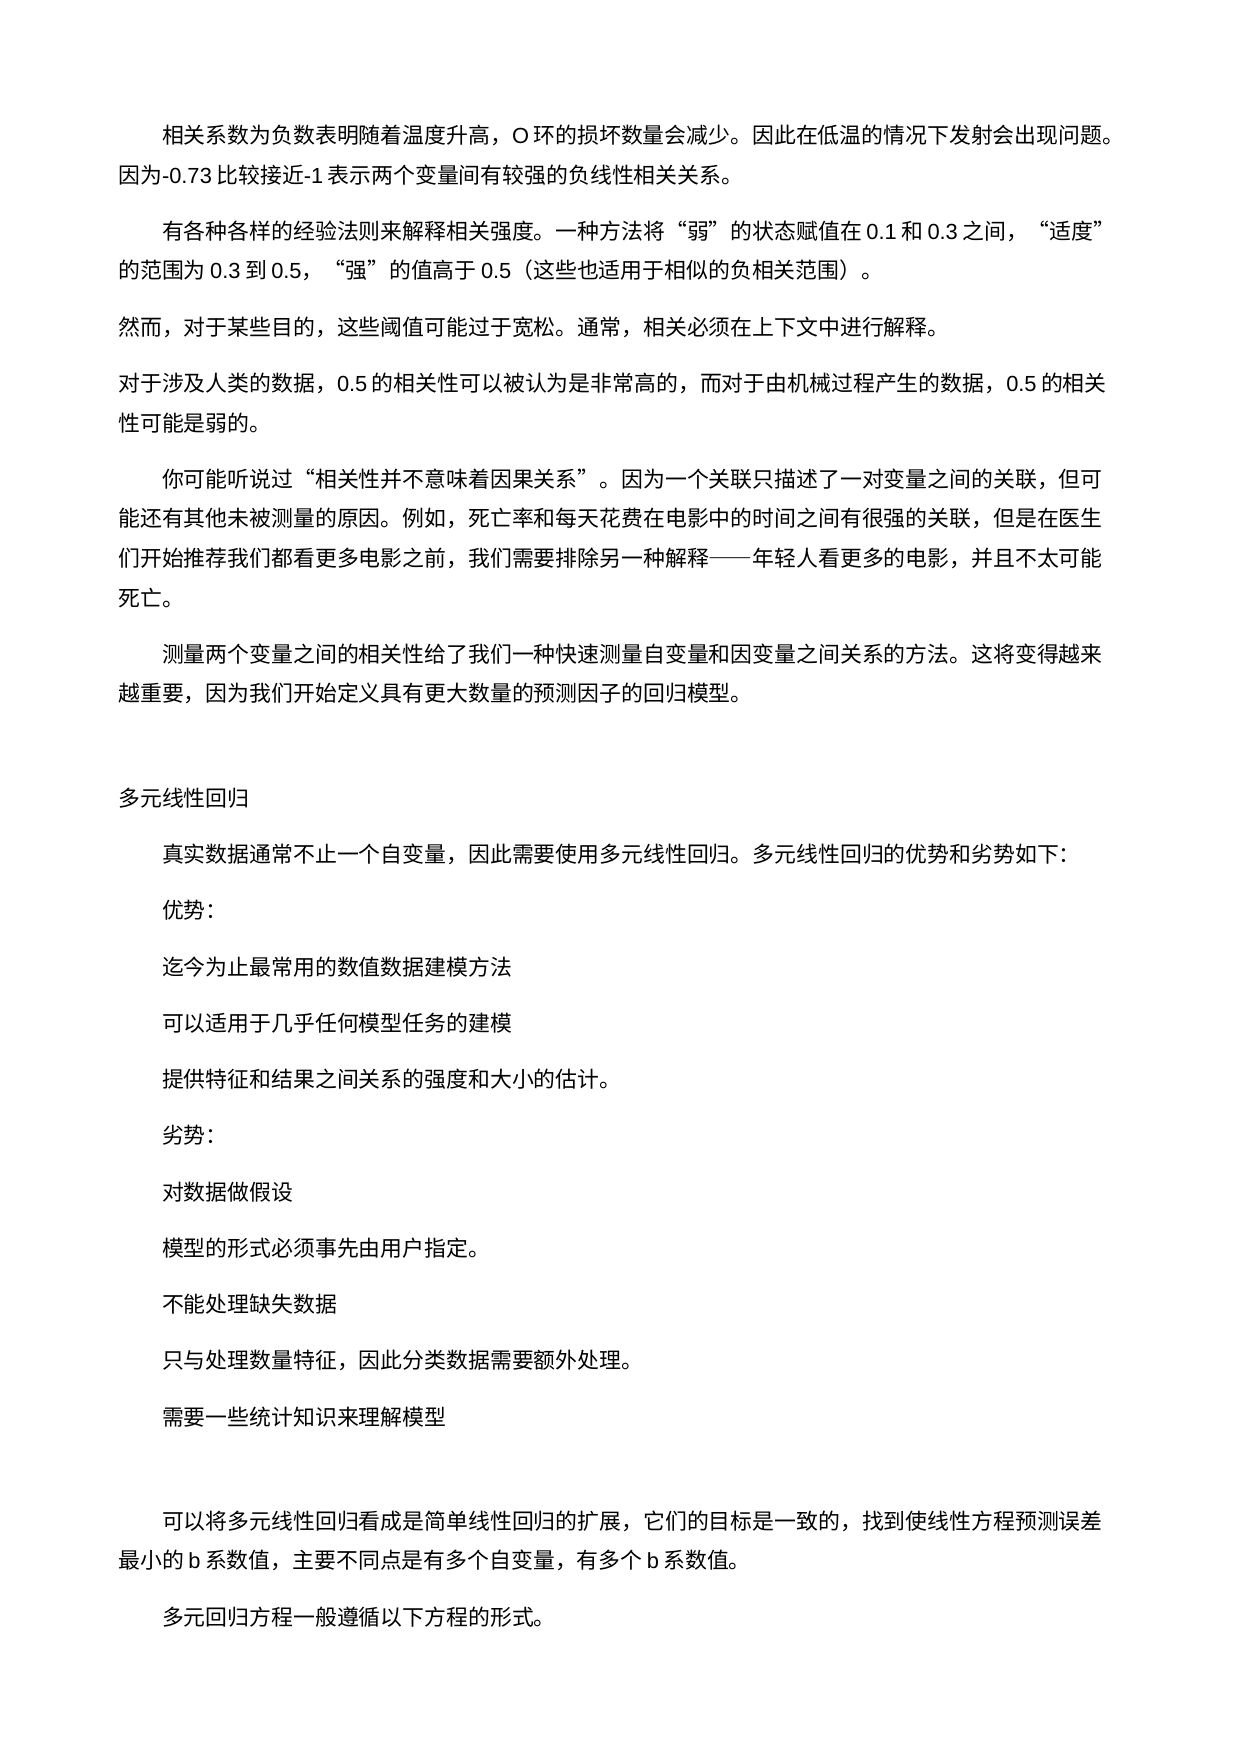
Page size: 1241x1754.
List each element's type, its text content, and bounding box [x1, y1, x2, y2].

text 然而，对于某些目的，这些阈值可能过于宽松。通常，相关必须在上下文中进行解释。 [118, 310, 1122, 341]
text 需要一些统计知识来理解模型 [118, 1399, 1122, 1431]
text 只与处理数量特征，因此分类数据需要额外处理。 [118, 1343, 1122, 1375]
text 劣势： [118, 1118, 1122, 1150]
text 提供特征和结果之间关系的强度和大小的估计。 [118, 1062, 1122, 1094]
text 真实数据通常不止一个自变量，因此需要使用多元线性回归。多元线性回归的优势和劣势如下： [118, 837, 1122, 869]
text 相关系数为负数表明随着温度升高，O环的损坏数量会减少。因此在低温的情况下发射会出现问题。因为-0.73比较接近-1表示两个变量间有较强的负线性相关关系。 [118, 118, 1122, 189]
text 可以将多元线性回归看成是简单线性回归的扩展，它们的目标是一致的，找到使线性方程预测误差最小的b系数值，主要不同点是有多个自变量，有多个b系数值。 [118, 1504, 1122, 1575]
text 迄今为止最常用的数值数据建模方法 [118, 949, 1122, 981]
text 优势： [118, 893, 1122, 925]
text 你可能听说过“相关性并不意味着因果关系”。因为一个关联只描述了一对变量之间的关联，但可能还有其他未被测量的原因。例如，死亡率和每天花费在电影中的时间之间有很强的关联，但是在医生们开始推荐我们都看更多电影之前，我们需要排除另一种解释——年轻人看更多的电影，并且不太可能死亡。 [118, 462, 1122, 612]
text 测量两个变量之间的相关性给了我们一种快速测量自变量和因变量之间关系的方法。这将变得越来越重要，因为我们开始定义具有更大数量的预测因子的回归模型。 [118, 637, 1122, 708]
text 对数据做假设 [118, 1174, 1122, 1206]
text 可以适用于几乎任何模型任务的建模 [118, 1006, 1122, 1037]
text 有各种各样的经验法则来解释相关强度。一种方法将“弱”的状态赋值在0.1和0.3之间，“适度”的范围为0.3到0.5，“强”的值高于0.5（这些也适用于相似的负相关范围）。 [118, 214, 1122, 285]
text 不能处理缺失数据 [118, 1287, 1122, 1319]
text 多元回归方程一般遵循以下方程的形式。 [118, 1600, 1122, 1631]
text 对于涉及人类的数据，0.5的相关性可以被认为是非常高的，而对于由机械过程产生的数据，0.5的相关性可能是弱的。 [118, 366, 1122, 437]
text 多元线性回归 [118, 781, 1122, 812]
text 模型的形式必须事先由用户指定。 [118, 1231, 1122, 1262]
